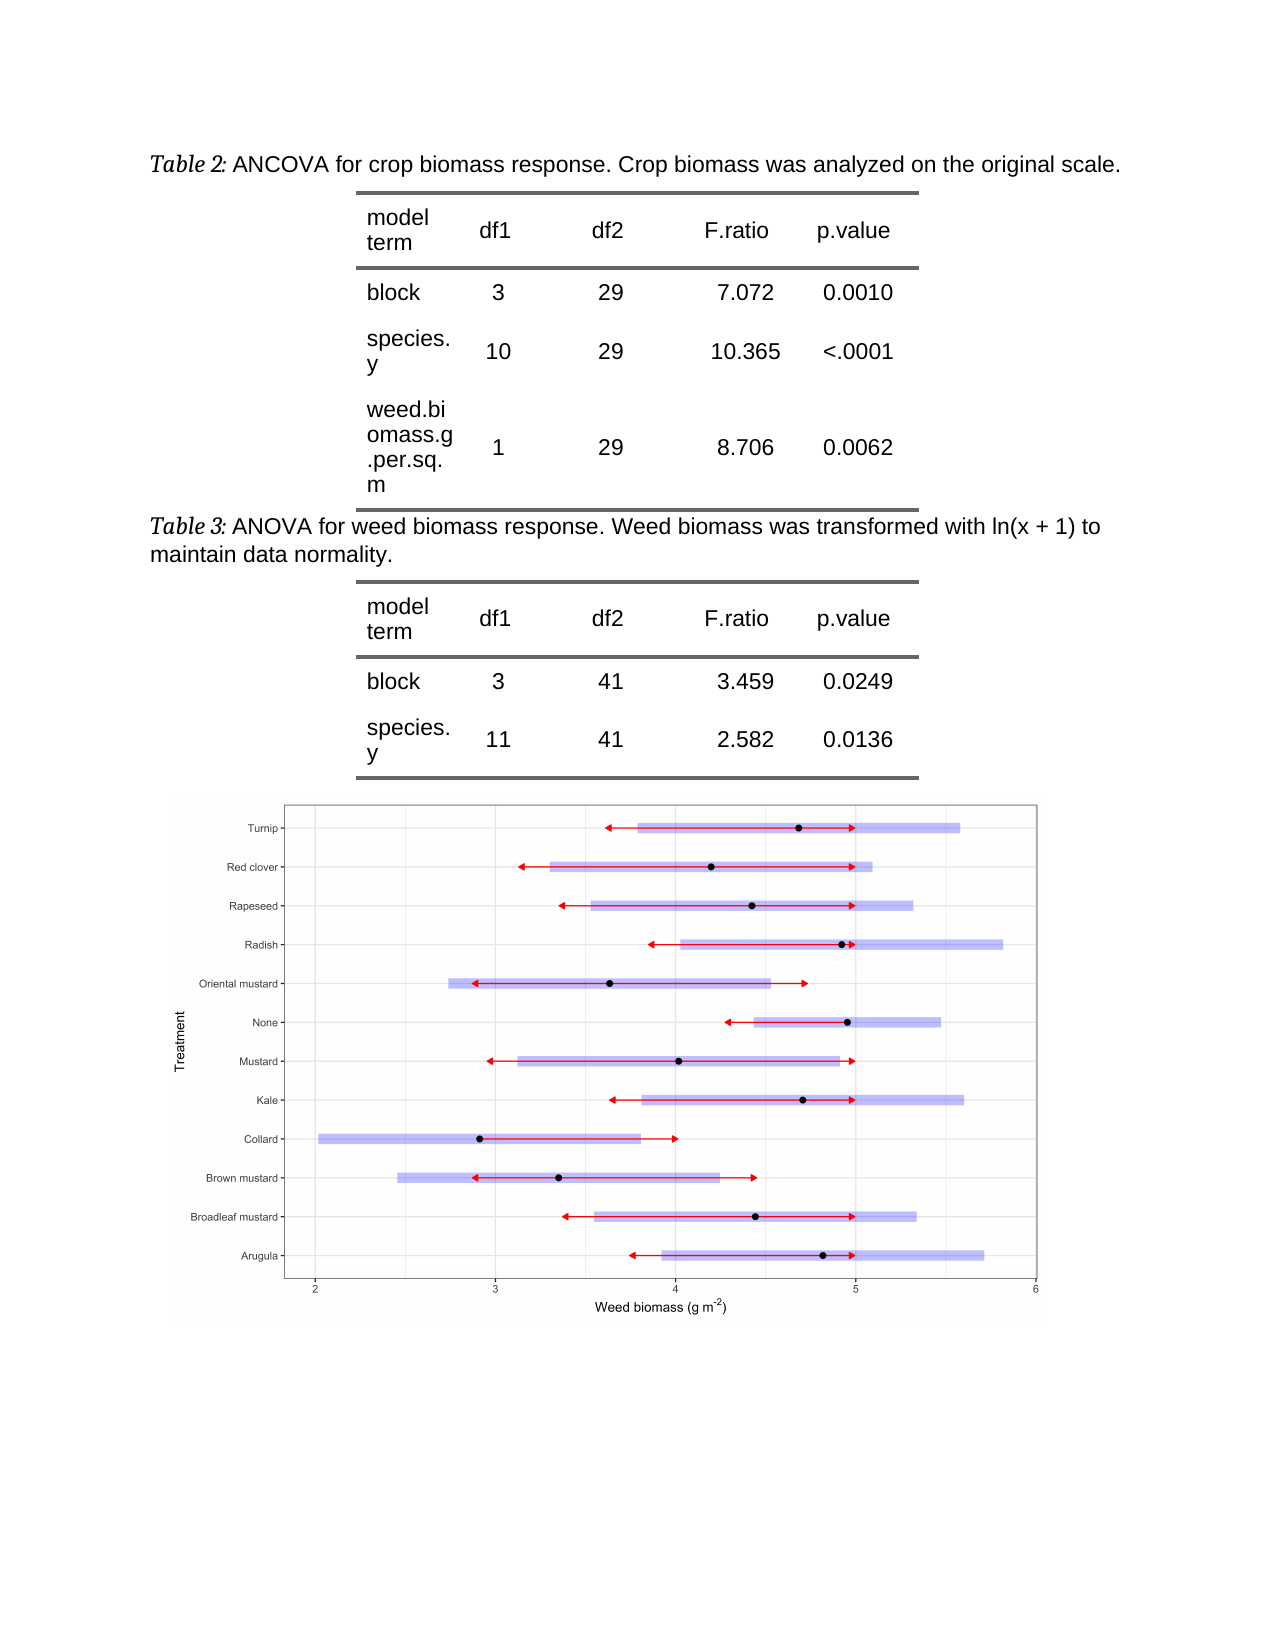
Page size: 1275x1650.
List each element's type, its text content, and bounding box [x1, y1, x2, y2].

table_cell 7.072 [694, 270, 806, 316]
table_cell <.0001 [806, 316, 919, 387]
table_cell species.y [356, 705, 469, 776]
text Table 2: ANCOVA for crop biomass response. Crop biomass was analyzed on the original scale. [150, 150, 1125, 179]
table_cell 29 [581, 316, 694, 387]
table_cell block [356, 659, 469, 705]
table_header p.value [806, 195, 919, 266]
table_cell 2.582 [694, 705, 806, 776]
table_header model term [356, 584, 469, 655]
table_cell species.y [356, 316, 469, 387]
text Table 3: ANOVA for weed biomass response. Weed biomass was transformed with ln(x + 1) to maintain data normality. [150, 512, 1125, 567]
table_header df2 [581, 195, 694, 266]
table_header df1 [469, 584, 581, 655]
table_cell 29 [581, 387, 694, 508]
table_cell 0.0062 [806, 387, 919, 508]
table_cell 3.459 [694, 659, 806, 705]
table_cell 0.0249 [806, 659, 919, 705]
table_cell 10.365 [694, 316, 806, 387]
table_header F.ratio [694, 195, 806, 266]
table_cell 0.0136 [806, 705, 919, 776]
table_header df2 [581, 584, 694, 655]
table_cell block [356, 270, 469, 316]
table_cell 41 [581, 705, 694, 776]
table_cell 3 [469, 659, 581, 705]
table_cell 0.0010 [806, 270, 919, 316]
table_header model term [356, 195, 469, 266]
table_cell weed.biomass.g.per.sq.m [356, 387, 469, 508]
table_header F.ratio [694, 584, 806, 655]
table_cell 10 [469, 316, 581, 387]
table_cell 3 [469, 270, 581, 316]
table_cell 8.706 [694, 387, 806, 508]
picture [168, 798, 1044, 1324]
table_cell 11 [469, 705, 581, 776]
table_cell 41 [581, 659, 694, 705]
table_cell 29 [581, 270, 694, 316]
table_header df1 [469, 195, 581, 266]
table_header p.value [806, 584, 919, 655]
table_cell 1 [469, 387, 581, 508]
